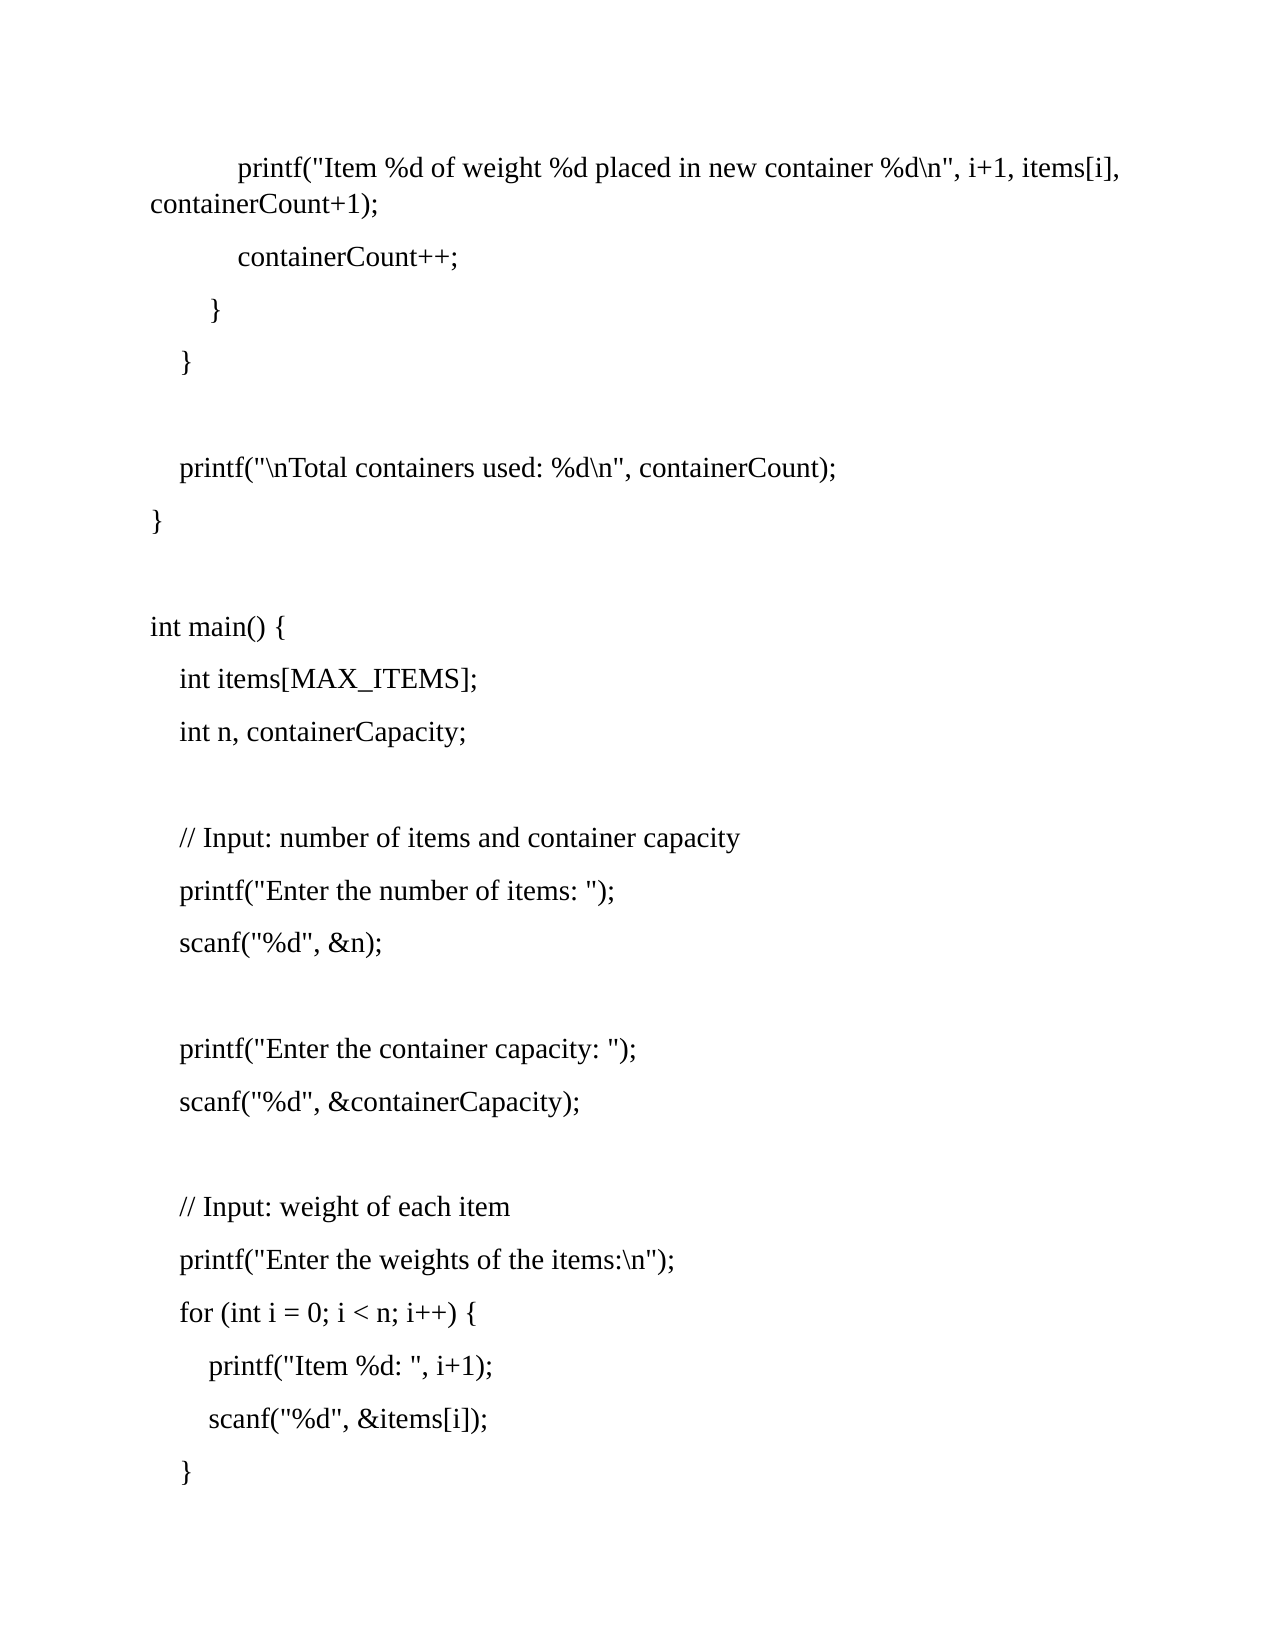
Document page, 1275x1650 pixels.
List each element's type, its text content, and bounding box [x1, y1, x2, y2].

text scanf("%d", &items[i]); [150, 1401, 1125, 1434]
text containerCount++; [150, 239, 1125, 272]
text } [150, 344, 1125, 378]
text printf("Enter the weights of the items:\n"); [150, 1242, 1125, 1276]
text } [150, 292, 1125, 325]
text scanf("%d", &containerCapacity); [150, 1084, 1125, 1117]
text int items[MAX_ITEMS]; [150, 661, 1125, 695]
text // Input: number of items and container capacity [150, 820, 1125, 853]
text printf("\nTotal containers used: %d\n", containerCount); [150, 450, 1125, 484]
text } [150, 1454, 1125, 1487]
text printf("Enter the number of items: "); [150, 873, 1125, 906]
text printf("Enter the container capacity: "); [150, 1031, 1125, 1065]
text // Input: weight of each item [150, 1189, 1125, 1223]
text printf("Item %d of weight %d placed in new container %d\n", i+1, items[i], containerCount+1); [150, 150, 1125, 220]
text int main() { [150, 609, 1125, 642]
text printf("Item %d: ", i+1); [150, 1348, 1125, 1382]
text int n, containerCapacity; [150, 714, 1125, 748]
text for (int i = 0; i < n; i++) { [150, 1295, 1125, 1329]
text scanf("%d", &n); [150, 926, 1125, 959]
text } [150, 503, 1125, 537]
